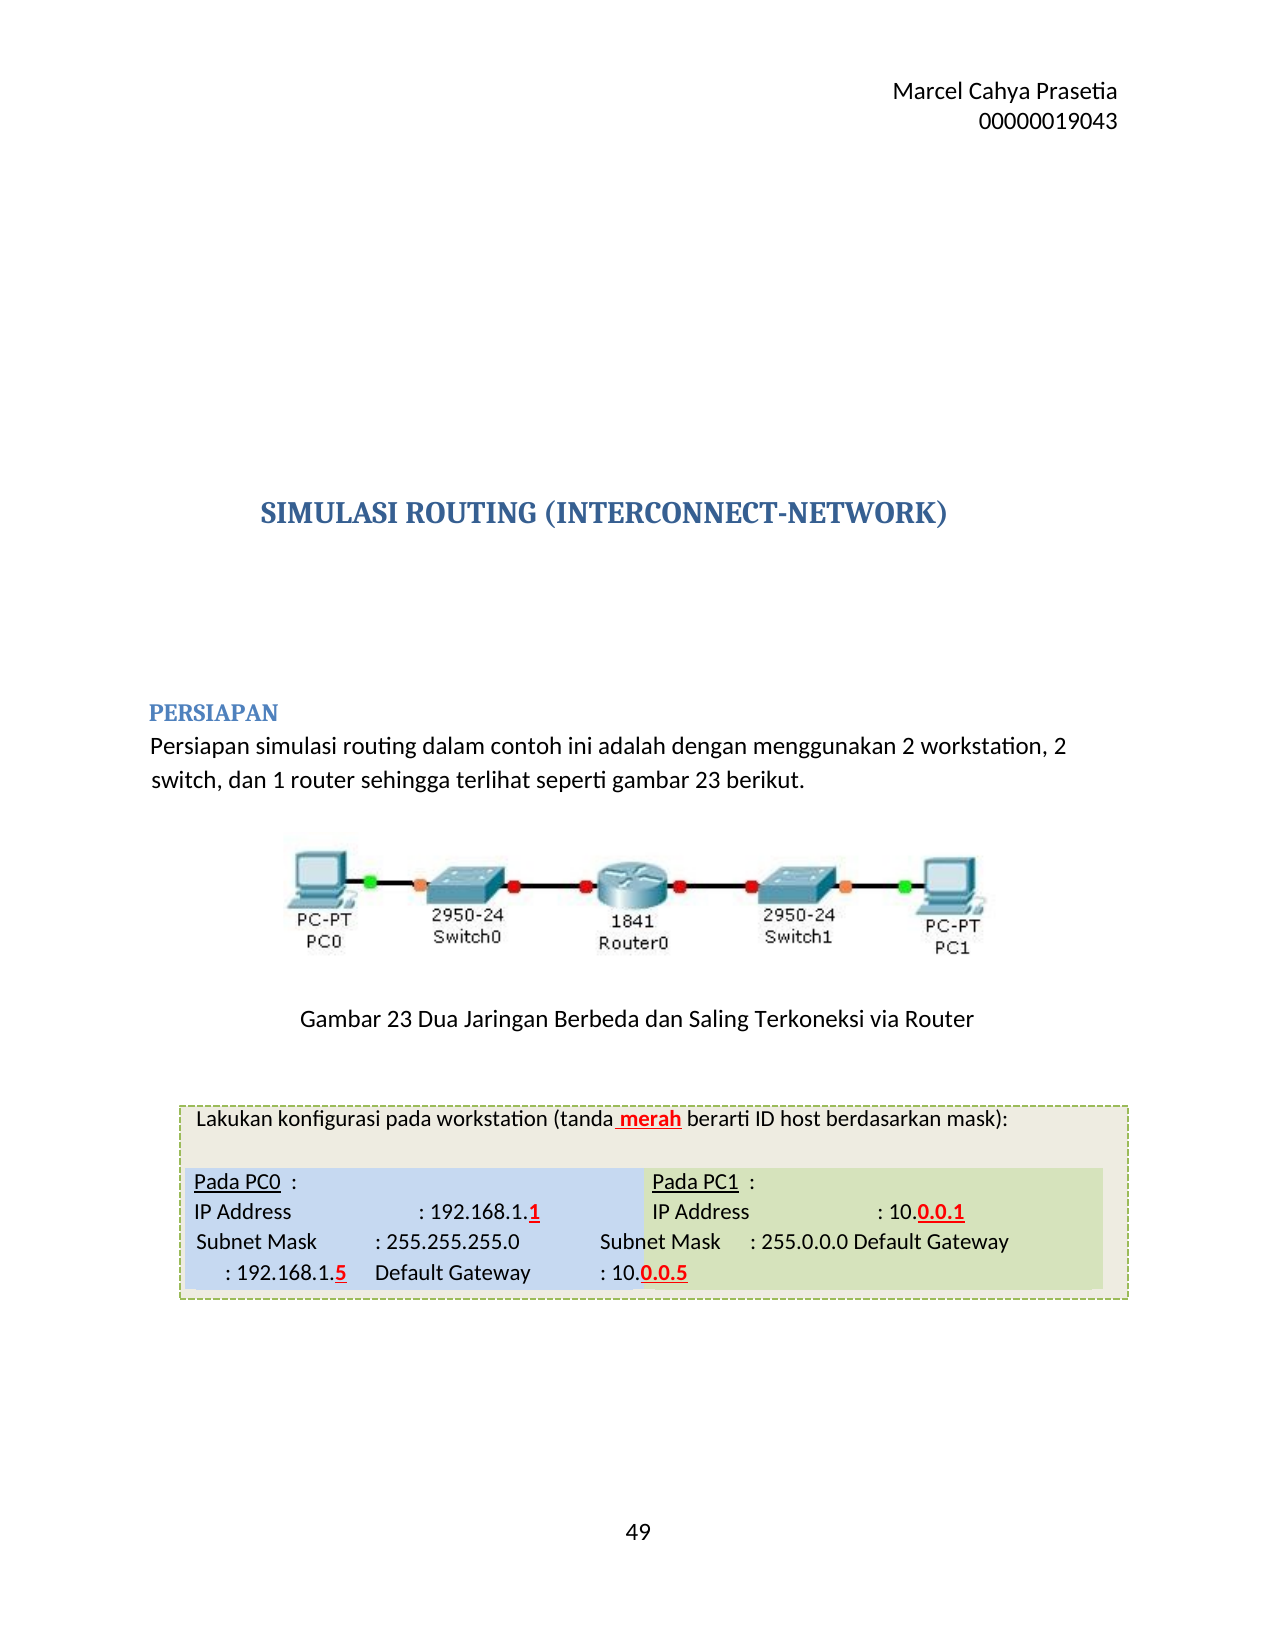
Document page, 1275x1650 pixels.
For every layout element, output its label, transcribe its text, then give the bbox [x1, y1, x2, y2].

text IP Address : 192.168.1.1 IP Address : 10.0.0.1 [0, 1197, 1158, 1225]
text Persiapan simulasi routing dalam contoh ini adalah dengan menggunakan 2 workstation, 2 switch, dan 1 router sehingga terlihat seperti gambar 23 berikut. [150, 730, 1125, 795]
text Gambar 23 Dua Jaringan Berbeda dan Saling Terkoneksi via Router [300, 1003, 1125, 1034]
picture [283, 832, 996, 965]
subtitle SIMULASI ROUTING (INTERCONNECT-NETWORK) [261, 496, 1118, 532]
text Subnet Mask : 255.255.255.0 Subnet Mask : 255.0.0.0 Default Gateway : 192.168.1.5 Default Gateway : 10.0.0.5 [196, 1227, 1052, 1286]
text Lakukan konfigurasi pada workstation (tanda merah berarti ID host berdasarkan mask): [196, 1104, 1158, 1132]
text Pada PC0 : Pada PC1 : [0, 1167, 1158, 1195]
subtitle PERSIAPAN [148, 699, 1118, 728]
